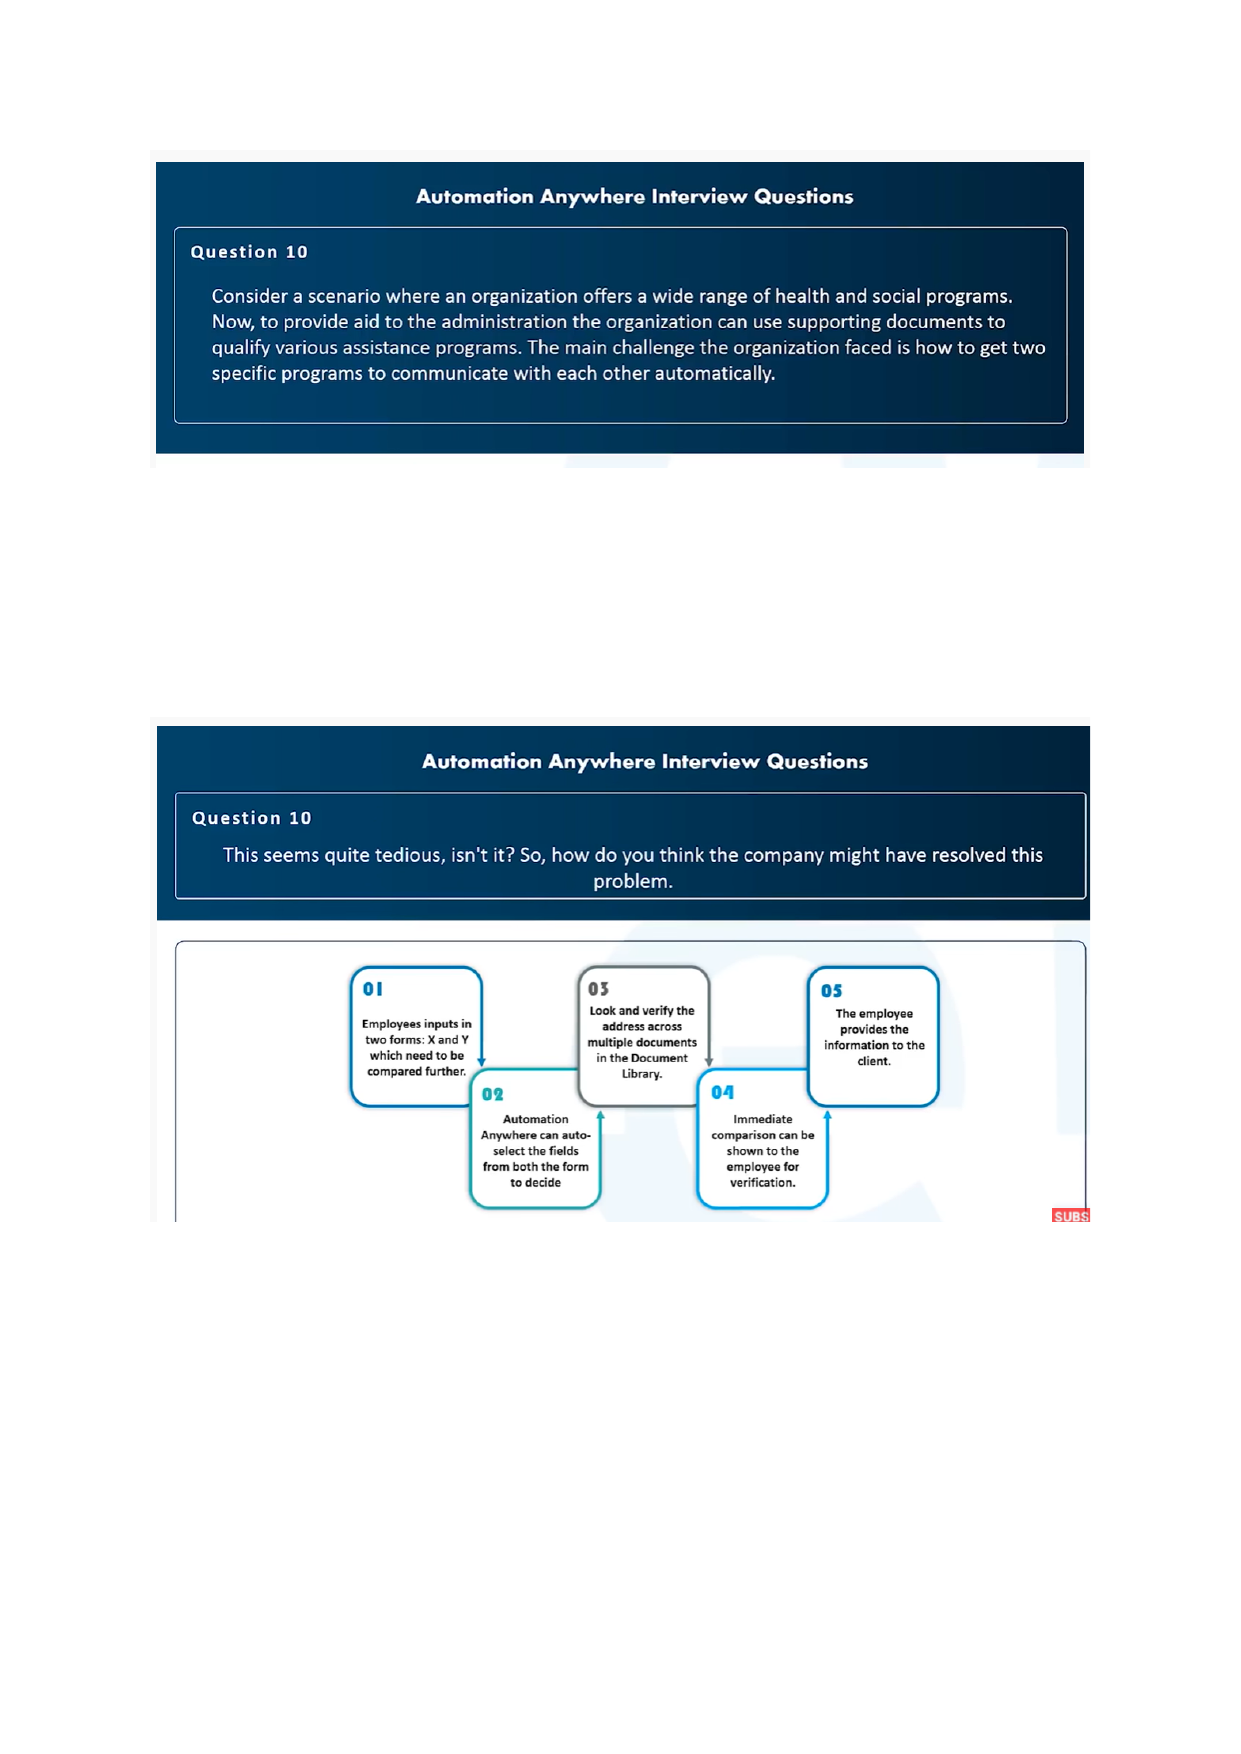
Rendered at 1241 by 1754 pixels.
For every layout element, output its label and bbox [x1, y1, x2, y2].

picture [150, 717, 1091, 1222]
picture [150, 150, 1091, 468]
